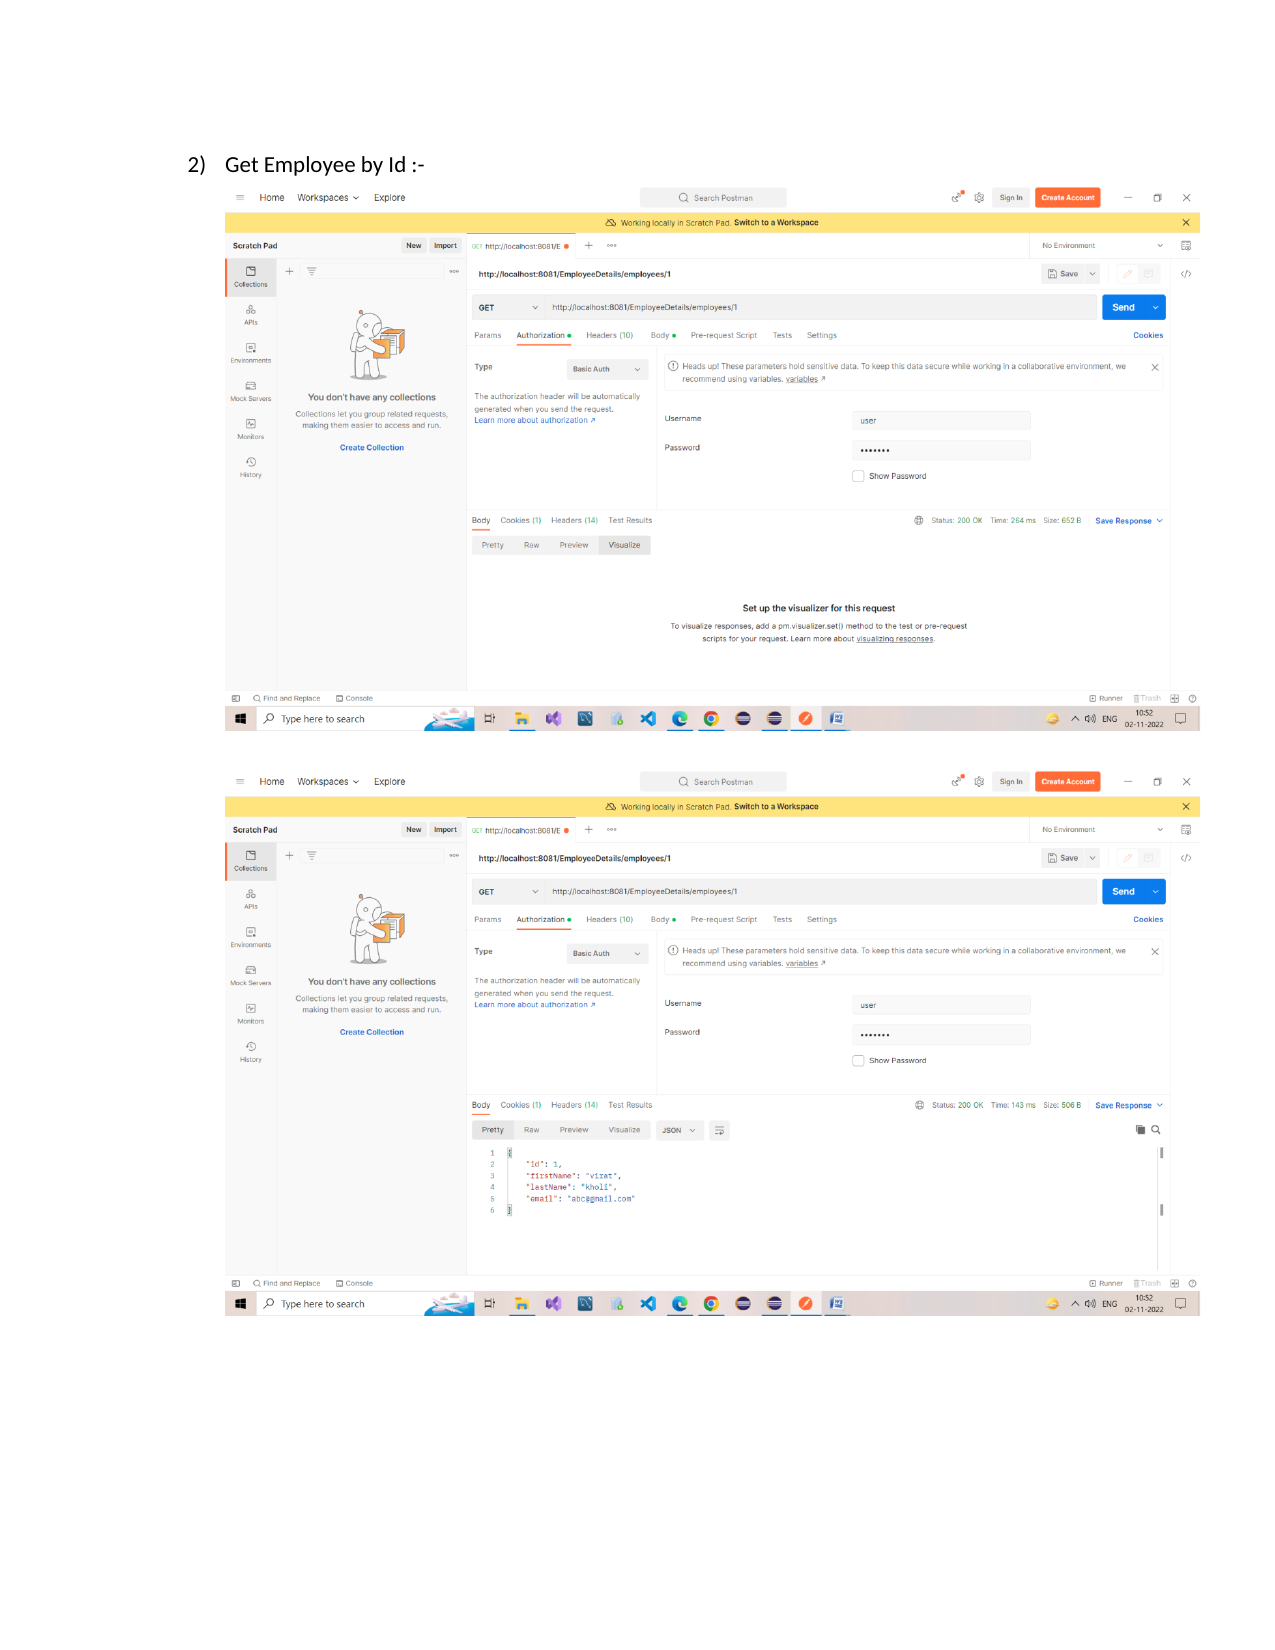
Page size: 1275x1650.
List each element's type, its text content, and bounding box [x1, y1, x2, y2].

picture [225, 767, 1200, 1316]
list Get Employee by Id :- [187, 150, 1125, 178]
picture [225, 182, 1200, 731]
